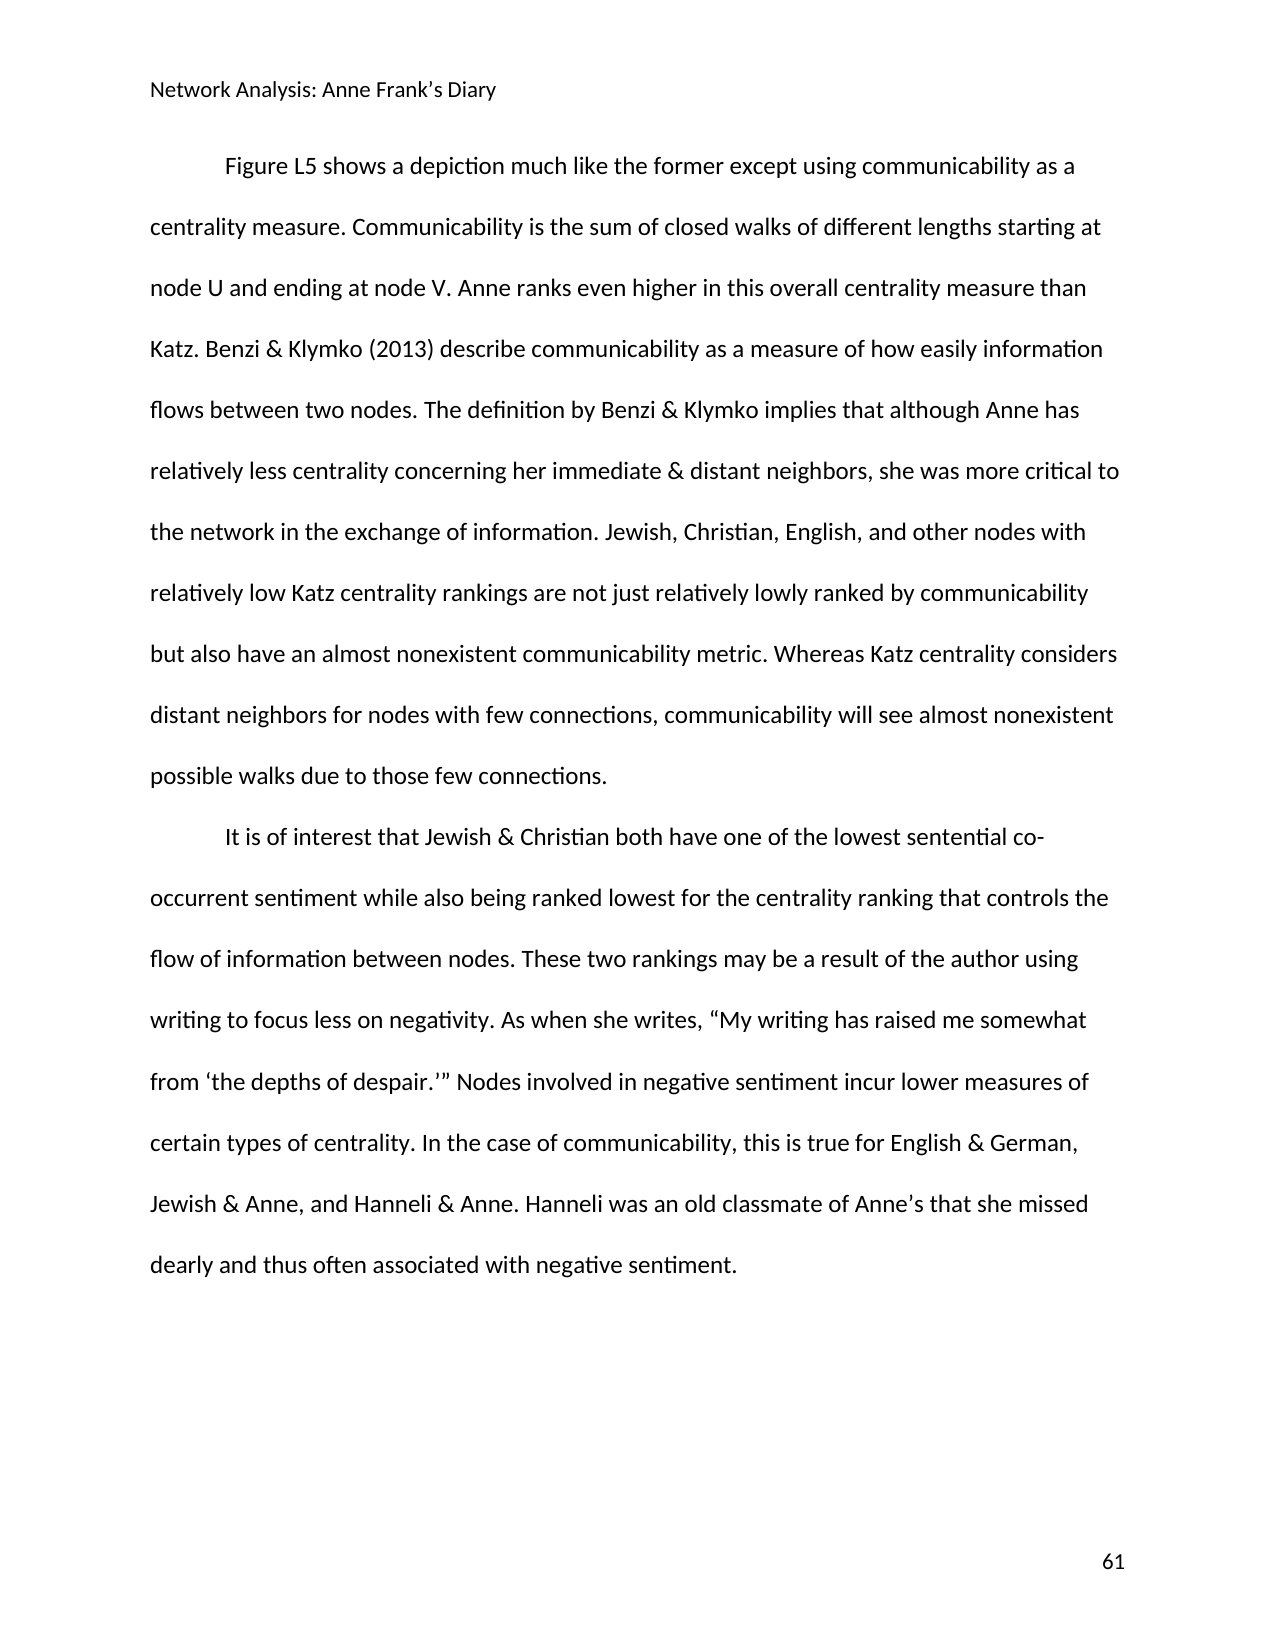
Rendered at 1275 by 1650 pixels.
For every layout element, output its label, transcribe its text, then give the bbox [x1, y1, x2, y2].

text It is of interest that Jewish & Christian both have one of the lowest sentential co-occurrent sentiment while also being ranked lowest for the centrality ranking that controls the flow of information between nodes. These two rankings may be a result of the author using writing to focus less on negativity. As when she writes, “My writing has raised me somewhat from ‘the depths of despair.’” Nodes involved in negative sentiment incur lower measures of certain types of centrality. In the case of communicability, this is true for English & German, Jewish & Anne, and Hanneli & Anne. Hanneli was an old classmate of Anne’s that she missed dearly and thus often associated with negative sentiment. [150, 821, 1125, 1279]
text Figure L5 shows a depiction much like the former except using communicability as a centrality measure. Communicability is the sum of closed walks of different lengths starting at node U and ending at node V. Anne ranks even higher in this overall centrality measure than Katz. Benzi & Klymko (2013) describe communicability as a measure of how easily information flows between two nodes. The definition by Benzi & Klymko implies that although Anne has relatively less centrality concerning her immediate & distant neighbors, she was more critical to the network in the exchange of information. Jewish, Christian, English, and other nodes with relatively low Katz centrality rankings are not just relatively lowly ranked by communicability but also have an almost nonexistent communicability metric. Whereas Katz centrality considers distant neighbors for nodes with few connections, communicability will see almost nonexistent possible walks due to those few connections. [150, 150, 1125, 791]
